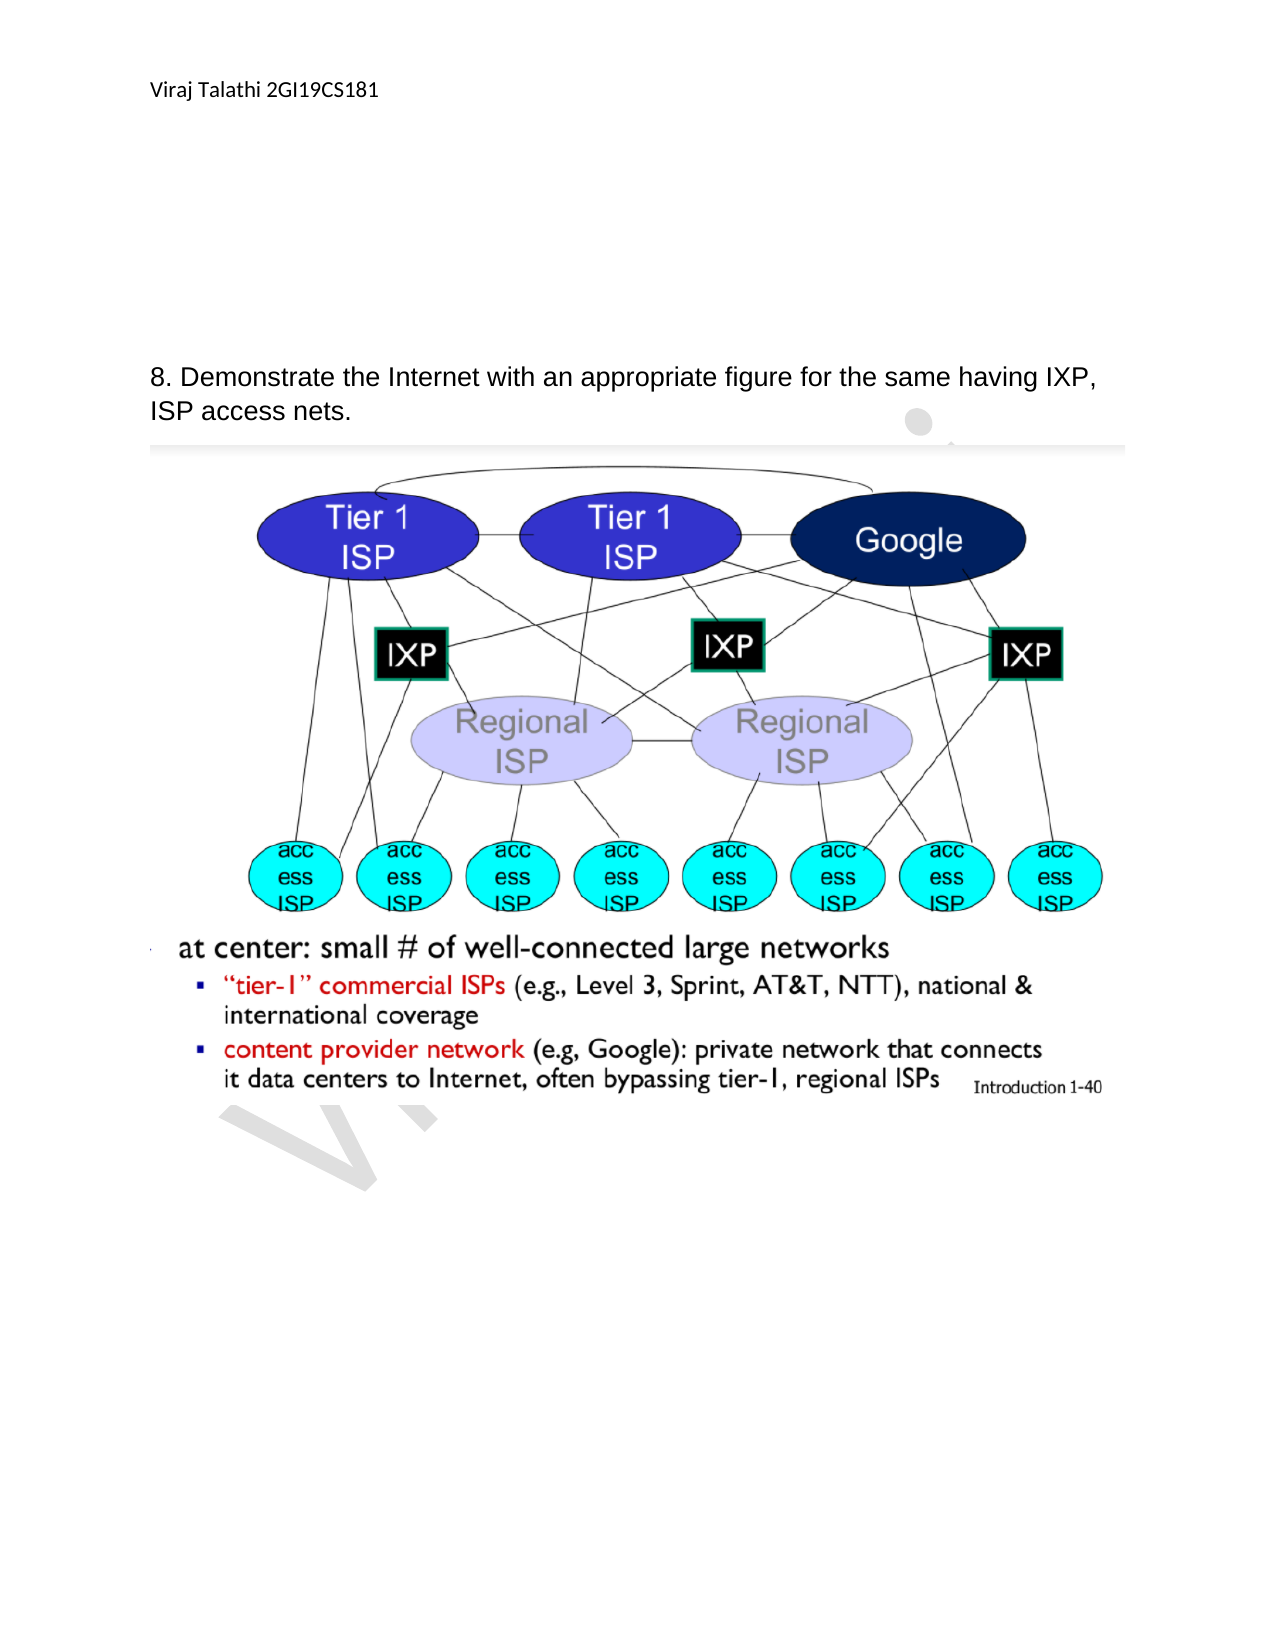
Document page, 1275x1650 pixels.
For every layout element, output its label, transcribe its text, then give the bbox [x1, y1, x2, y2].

text 8. Demonstrate the Internet with an appropriate figure for the same having IXP, ISP access nets. [150, 361, 1125, 426]
picture [150, 445, 1125, 1105]
